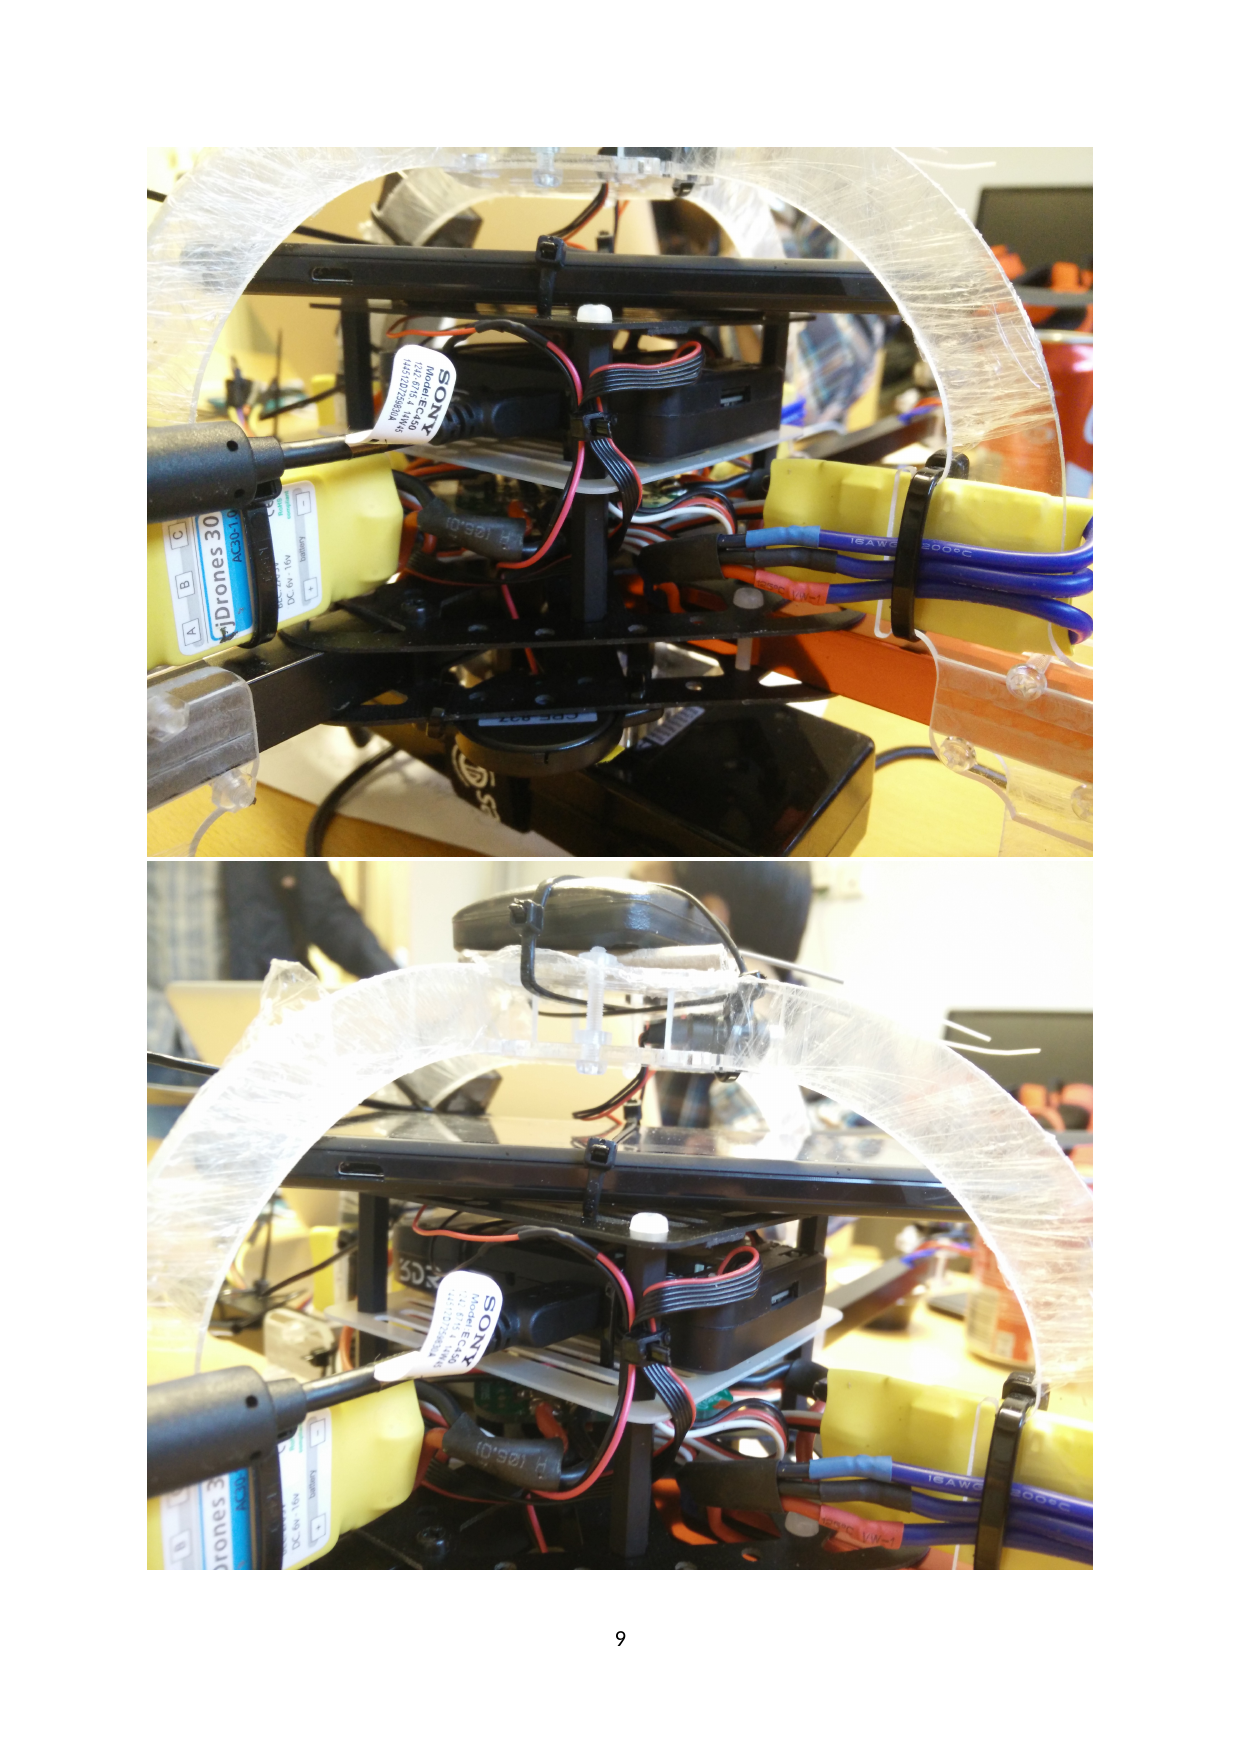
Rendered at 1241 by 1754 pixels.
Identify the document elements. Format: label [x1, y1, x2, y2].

picture [147, 861, 1093, 1570]
picture [147, 147, 1093, 857]
